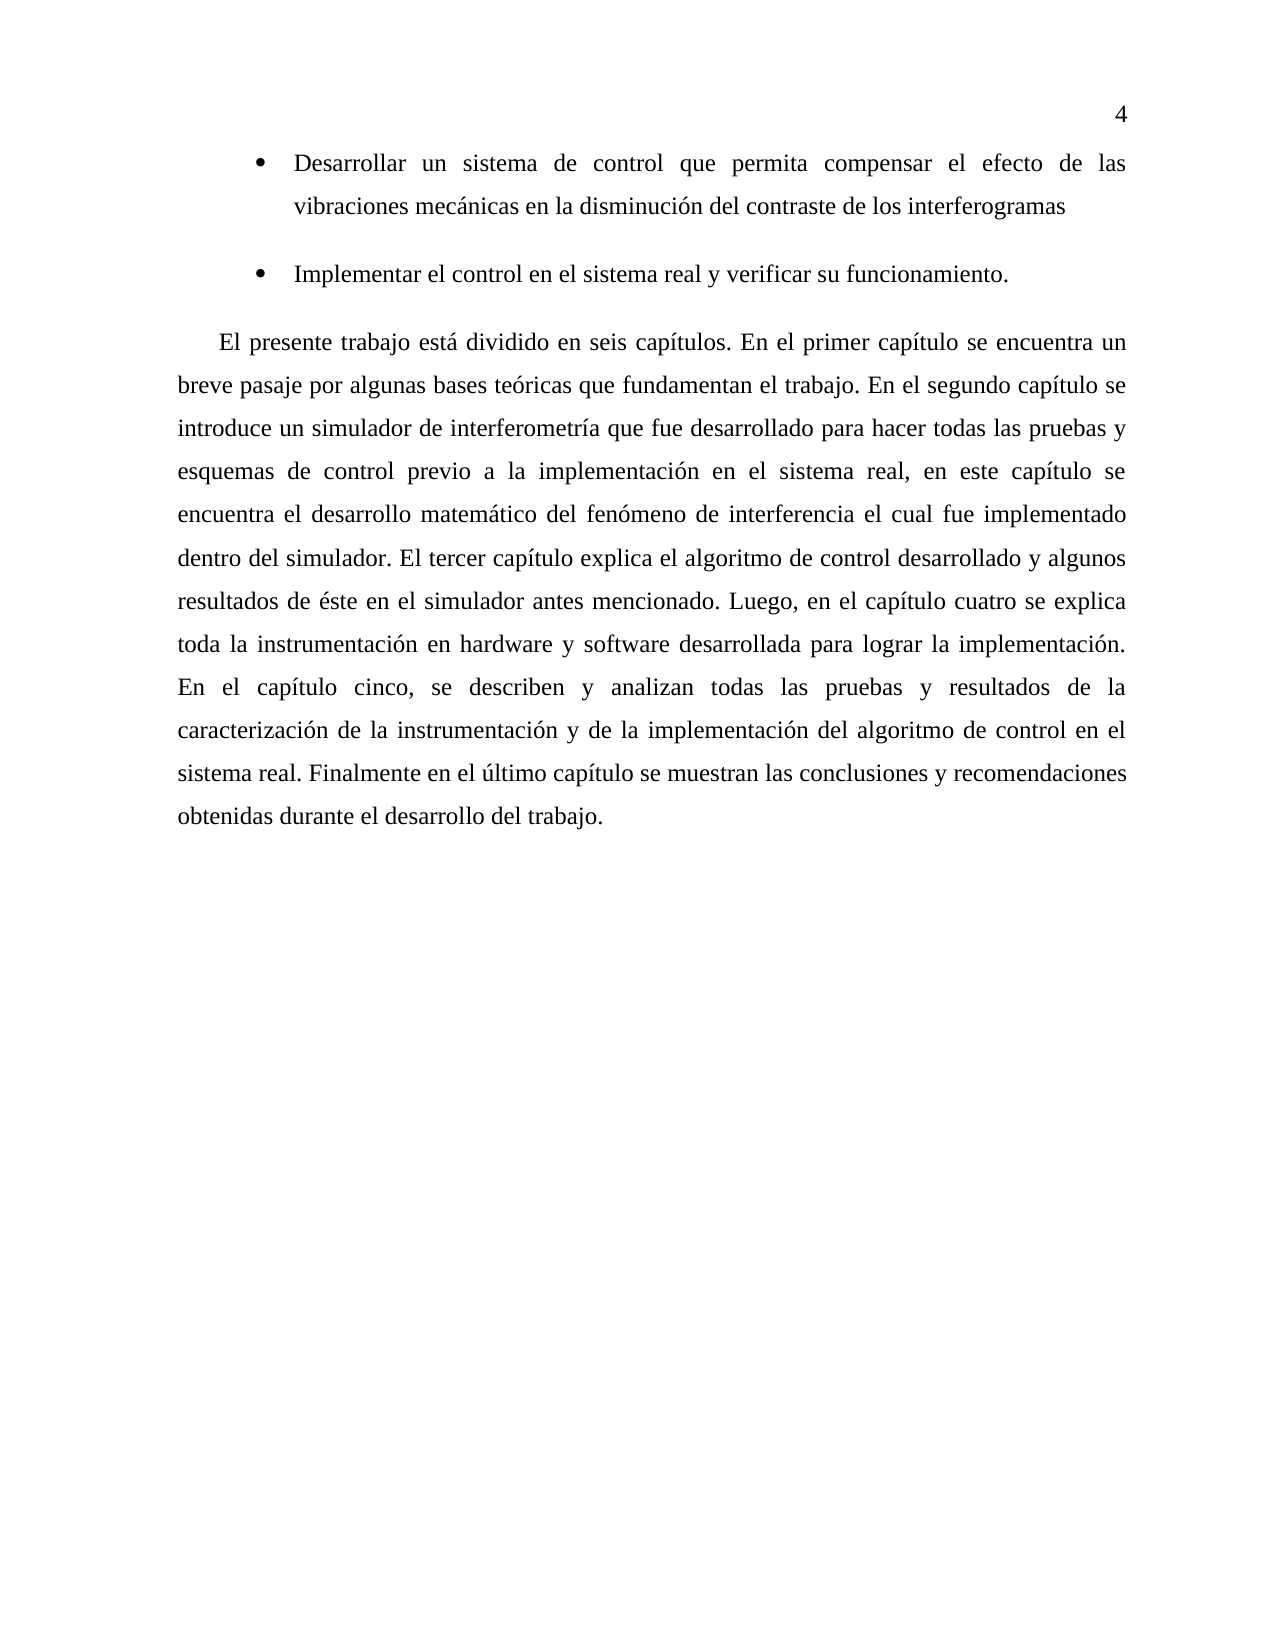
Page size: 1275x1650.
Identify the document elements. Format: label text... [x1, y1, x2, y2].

text El presente trabajo está dividido en seis capítulos. En el primer capítulo se encuentra un breve pasaje por algunas bases teóricas que fundamentan el trabajo. En el segundo capítulo se introduce un simulador de interferometría que fue desarrollado para hacer todas las pruebas y esquemas de control previo a la implementación en el sistema real, en este capítulo se encuentra el desarrollo matemático del fenómeno de interferencia el cual fue implementado dentro del simulador. El tercer capítulo explica el algoritmo de control desarrollado y algunos resultados de éste en el simulador antes mencionado. Luego, en el capítulo cuatro se explica toda la instrumentación en hardware y software desarrollada para lograr la implementación. En el capítulo cinco, se describen y analizan todas las pruebas y resultados de la caracterización de la instrumentación y de la implementación del algoritmo de control en el sistema real. Finalmente en el último capítulo se muestran las conclusiones y recomendaciones obtenidas durante el desarrollo del trabajo. [177, 327, 1127, 830]
list Implementar el control en el sistema real y verificar su funcionamiento. [256, 259, 1127, 288]
list Desarrollar un sistema de control que permita compensar el efecto de las vibraciones mecánicas en la disminución del contraste de los interferogramas [256, 148, 1127, 219]
